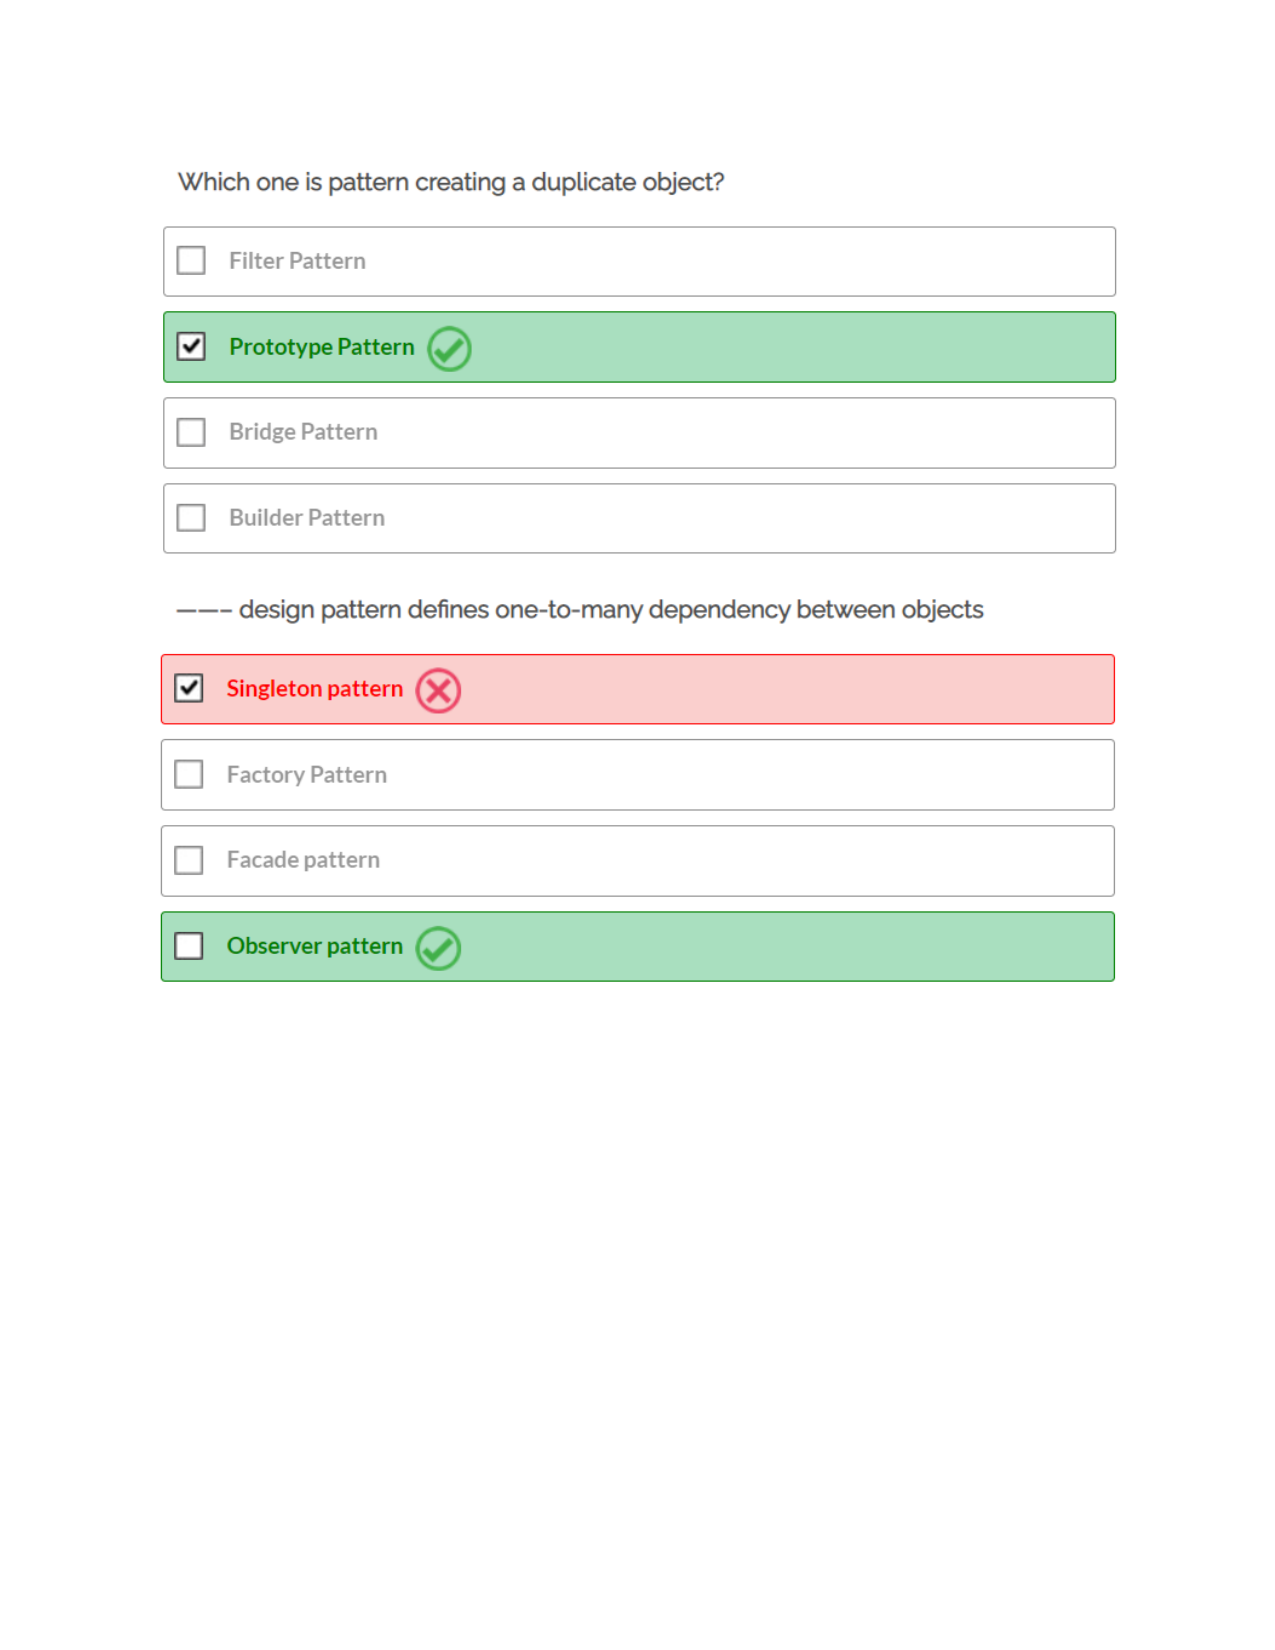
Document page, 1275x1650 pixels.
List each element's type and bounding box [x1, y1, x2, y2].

picture [150, 575, 1125, 994]
picture [150, 150, 1125, 573]
